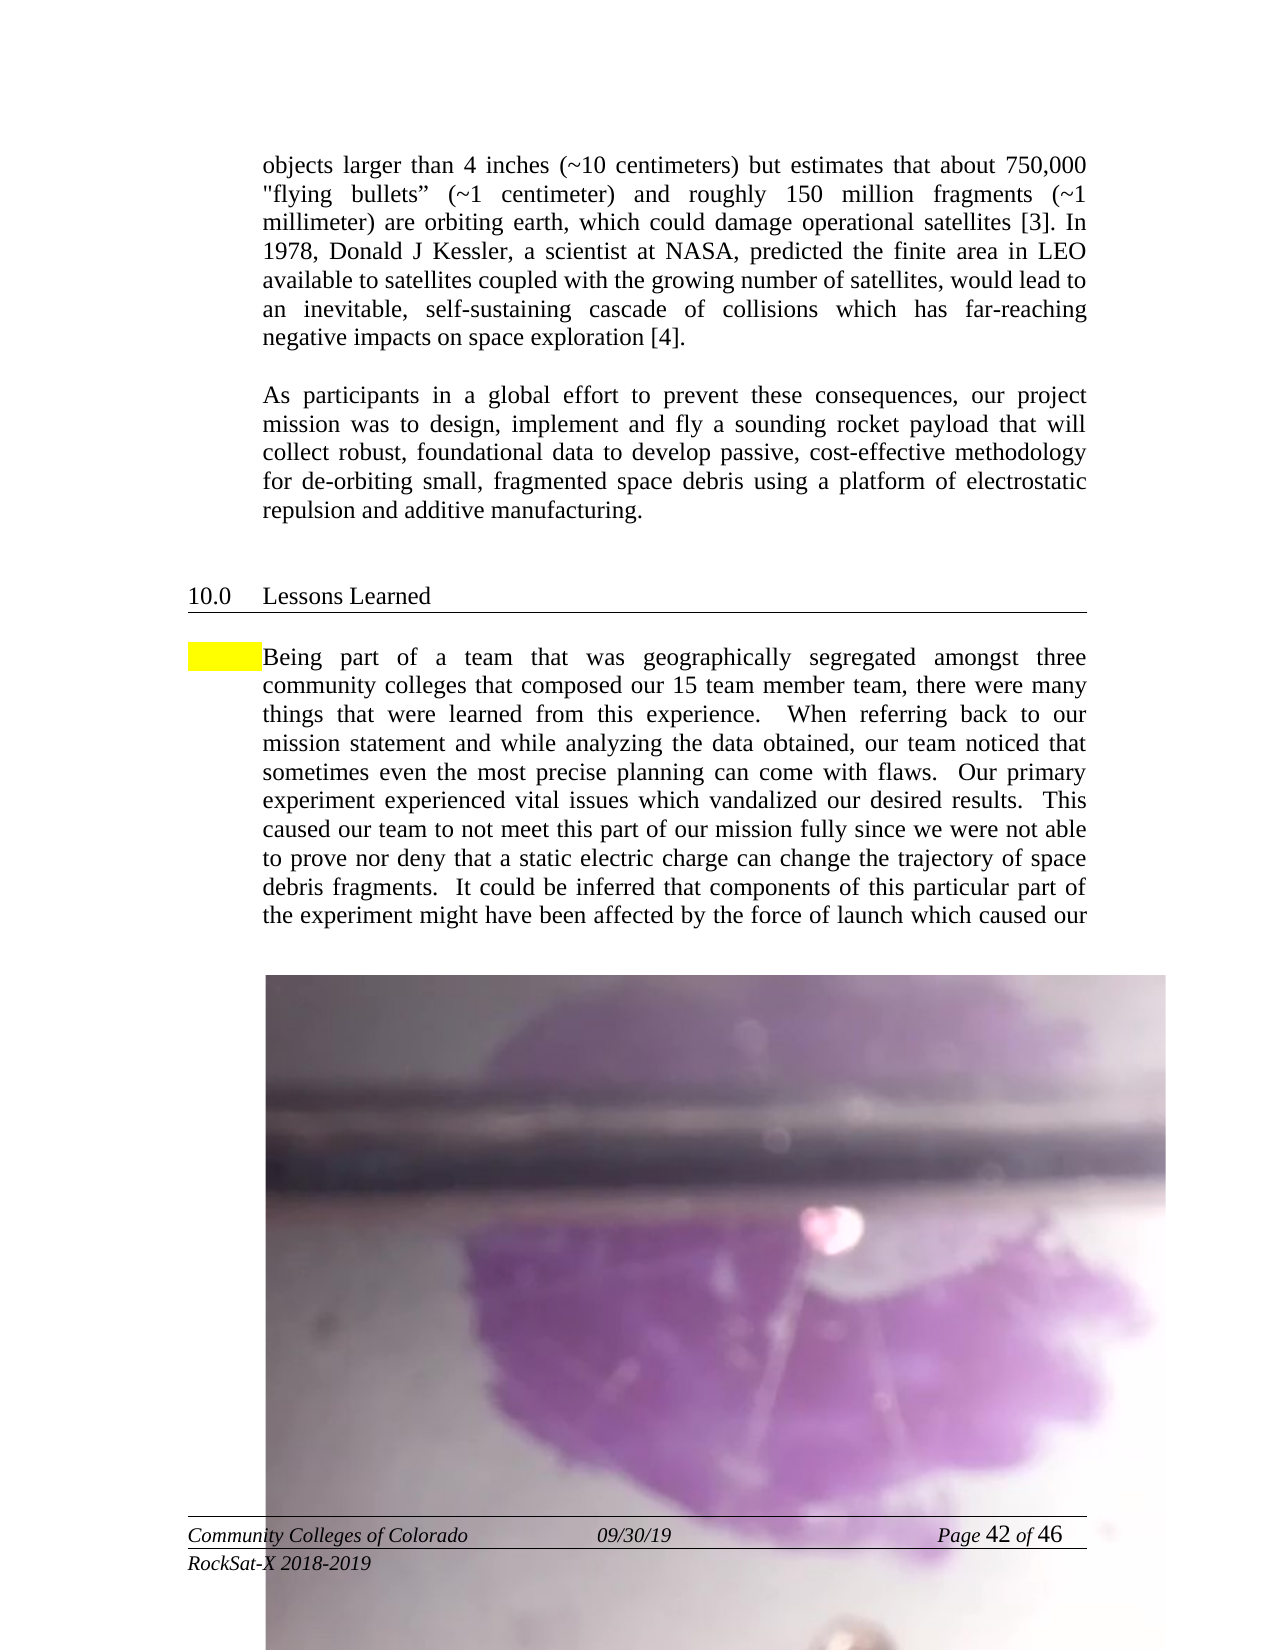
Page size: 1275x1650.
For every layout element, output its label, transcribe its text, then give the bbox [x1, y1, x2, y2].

picture [265, 975, 1166, 1650]
text As participants in a global effort to prevent these consequences, our project mission was to design, implement and fly a sounding rocket payload that will collect robust, foundational data to develop passive, cost-effective methodology for de-orbiting small, fragmented space debris using a platform of electrostatic repulsion and additive manufacturing. [262, 380, 1087, 524]
text Being part of a team that was geographically segregated amongst three community colleges that composed our 15 team member team, there were many things that were learned from this experience. When referring back to our mission statement and while analyzing the data obtained, our team noticed that sometimes even the most precise planning can come with flaws. Our primary experiment experienced vital issues which vandalized our desired results. This caused our team to not meet this part of our mission fully since we were not able to prove nor deny that a static electric charge can change the trajectory of space debris fragments. It could be inferred that components of this particular part of the experiment might have been affected by the force of launch which caused our deployables to not be able to be tracked by our cameras. This taught us what to expect in microgravity being that this was the only thing that was not able to be tested on earth. Our experiment was very successful; we received our temperature data and were able to physically inspect the experiment upon its retrieval. [187, 642, 1087, 929]
text The aggregate of space debris orbiting the earth has grown exponentially over the past two decades, an alarming trend with potentially catastrophic impacts on global aerospace activity [1,2]. According to Holger Krag, head of the European Space Agency's (ESA) Space Debris Office, approximately 60 percent of missions follow the International guidelines for removal of spacecraft from low-Earth orbit (LEO) within 25 years of mission completion [1]. The current debris load will require the removal of more than 100 objects from LEO at a minimum rate of five per year to “stop the proliferation of fragments resulting from in-orbit collisions and explosions,” says Satomi Kawamoto, of the Japan Aerospace Exploration Agency (JAXA) [1]. Currently, the U.S. Space Surveillance Network tracks 1,200 intact, operational satellites, and 18,000 objects larger than 4 inches (~10 centimeters) but estimates that about 750,000 "flying bullets” (~1 centimeter) and roughly 150 million fragments (~1 millimeter) are orbiting earth, which could damage operational satellites [3]. In 1978, Donald J Kessler, a scientist at NASA, predicted the finite area in LEO available to satellites coupled with the growing number of satellites, would lead to an inevitable, self-sustaining cascade of collisions which has far-reaching negative impacts on space exploration [4]. [262, 150, 1087, 351]
text 10.0 Lessons Learned [187, 581, 1087, 613]
